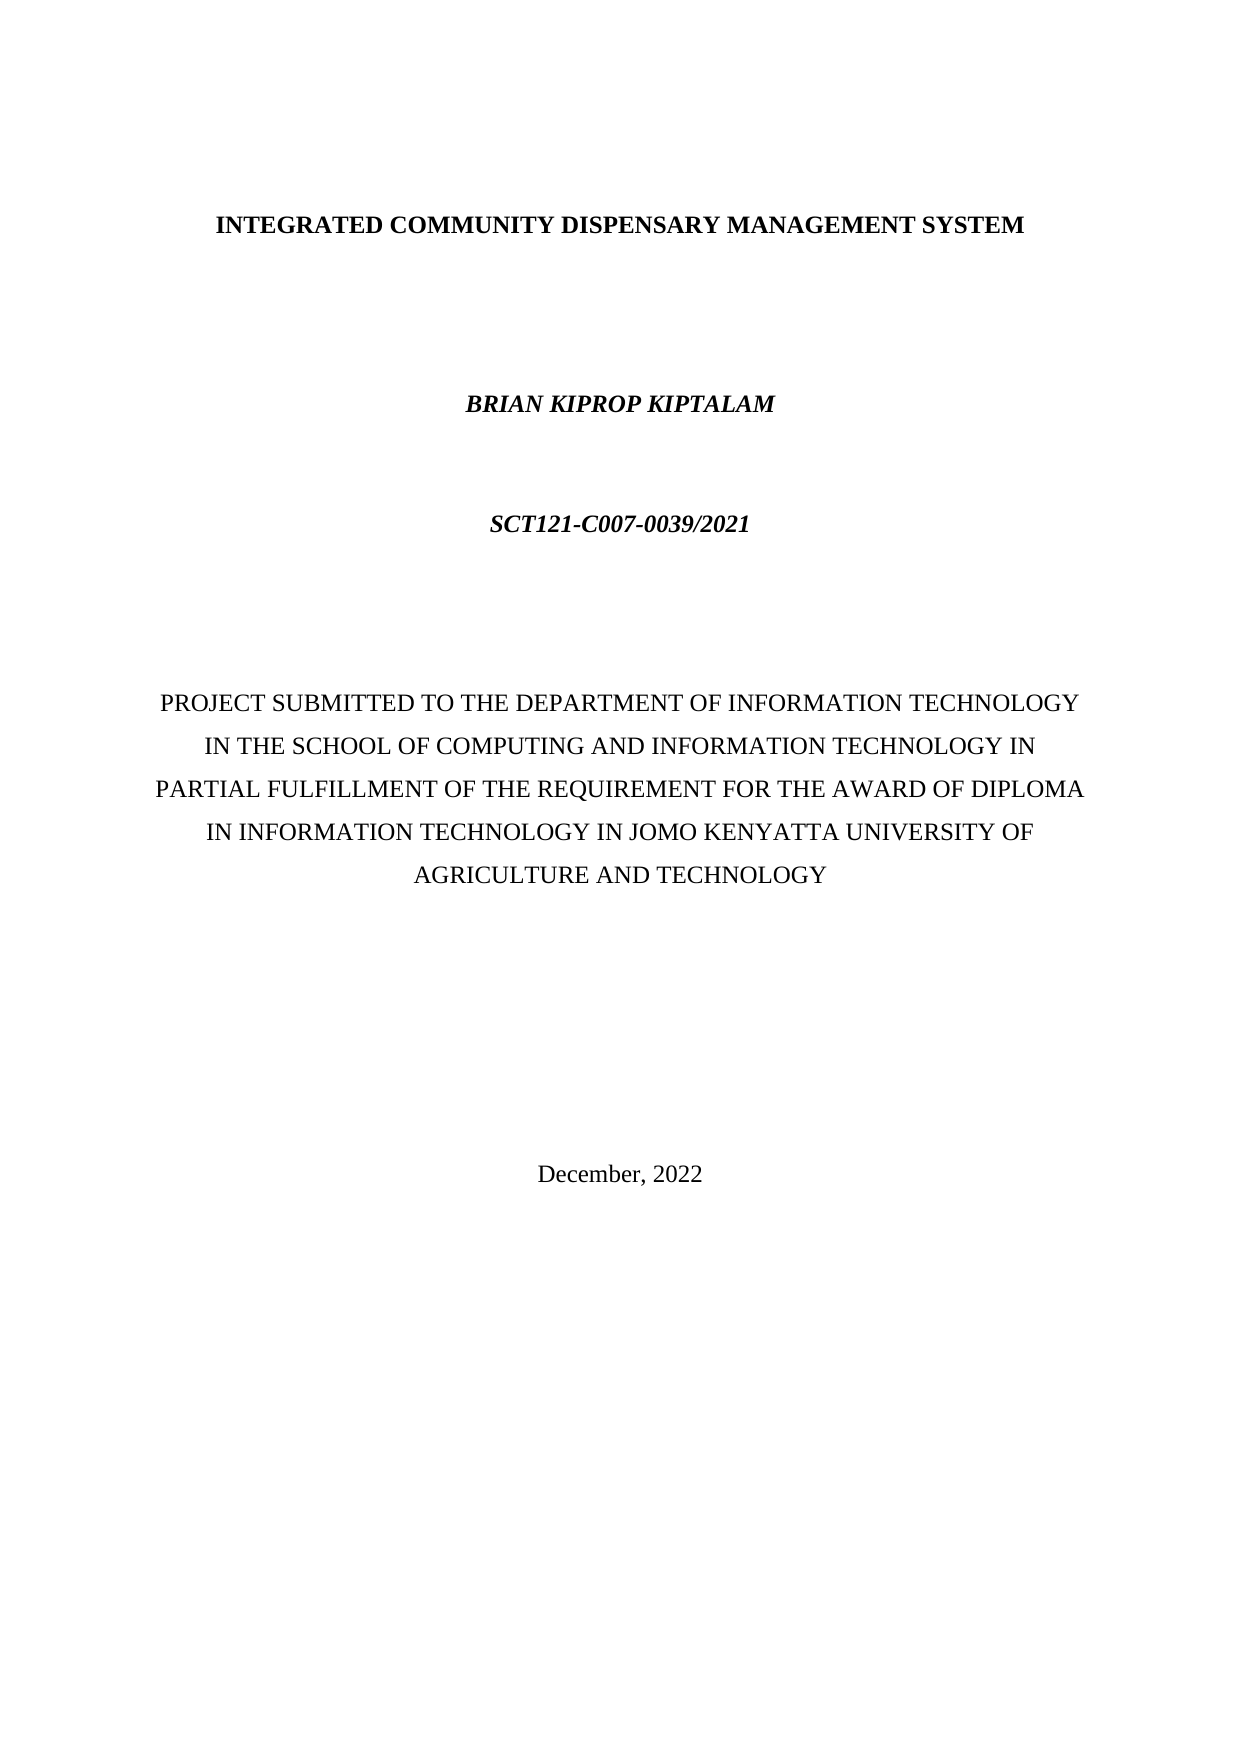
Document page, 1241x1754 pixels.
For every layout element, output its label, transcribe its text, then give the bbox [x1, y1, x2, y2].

text SCT121-C007-0039/2021 [150, 509, 1090, 537]
text BRIAN KIPROP KIPTALAM [150, 389, 1090, 418]
text December, 2022 [150, 1159, 1090, 1188]
text INTEGRATED COMMUNITY DISPENSARY MANAGEMENT SYSTEM [150, 210, 1090, 238]
text PROJECT SUBMITTED TO THE DEPARTMENT OF INFORMATION TECHNOLOGY IN THE SCHOOL OF COMPUTING AND INFORMATION TECHNOLOGY IN PARTIAL FULFILLMENT OF THE REQUIREMENT FOR THE AWARD OF DIPLOMA IN INFORMATION TECHNOLOGY IN JOMO KENYATTA UNIVERSITY OF AGRICULTURE AND TECHNOLOGY [150, 688, 1090, 889]
